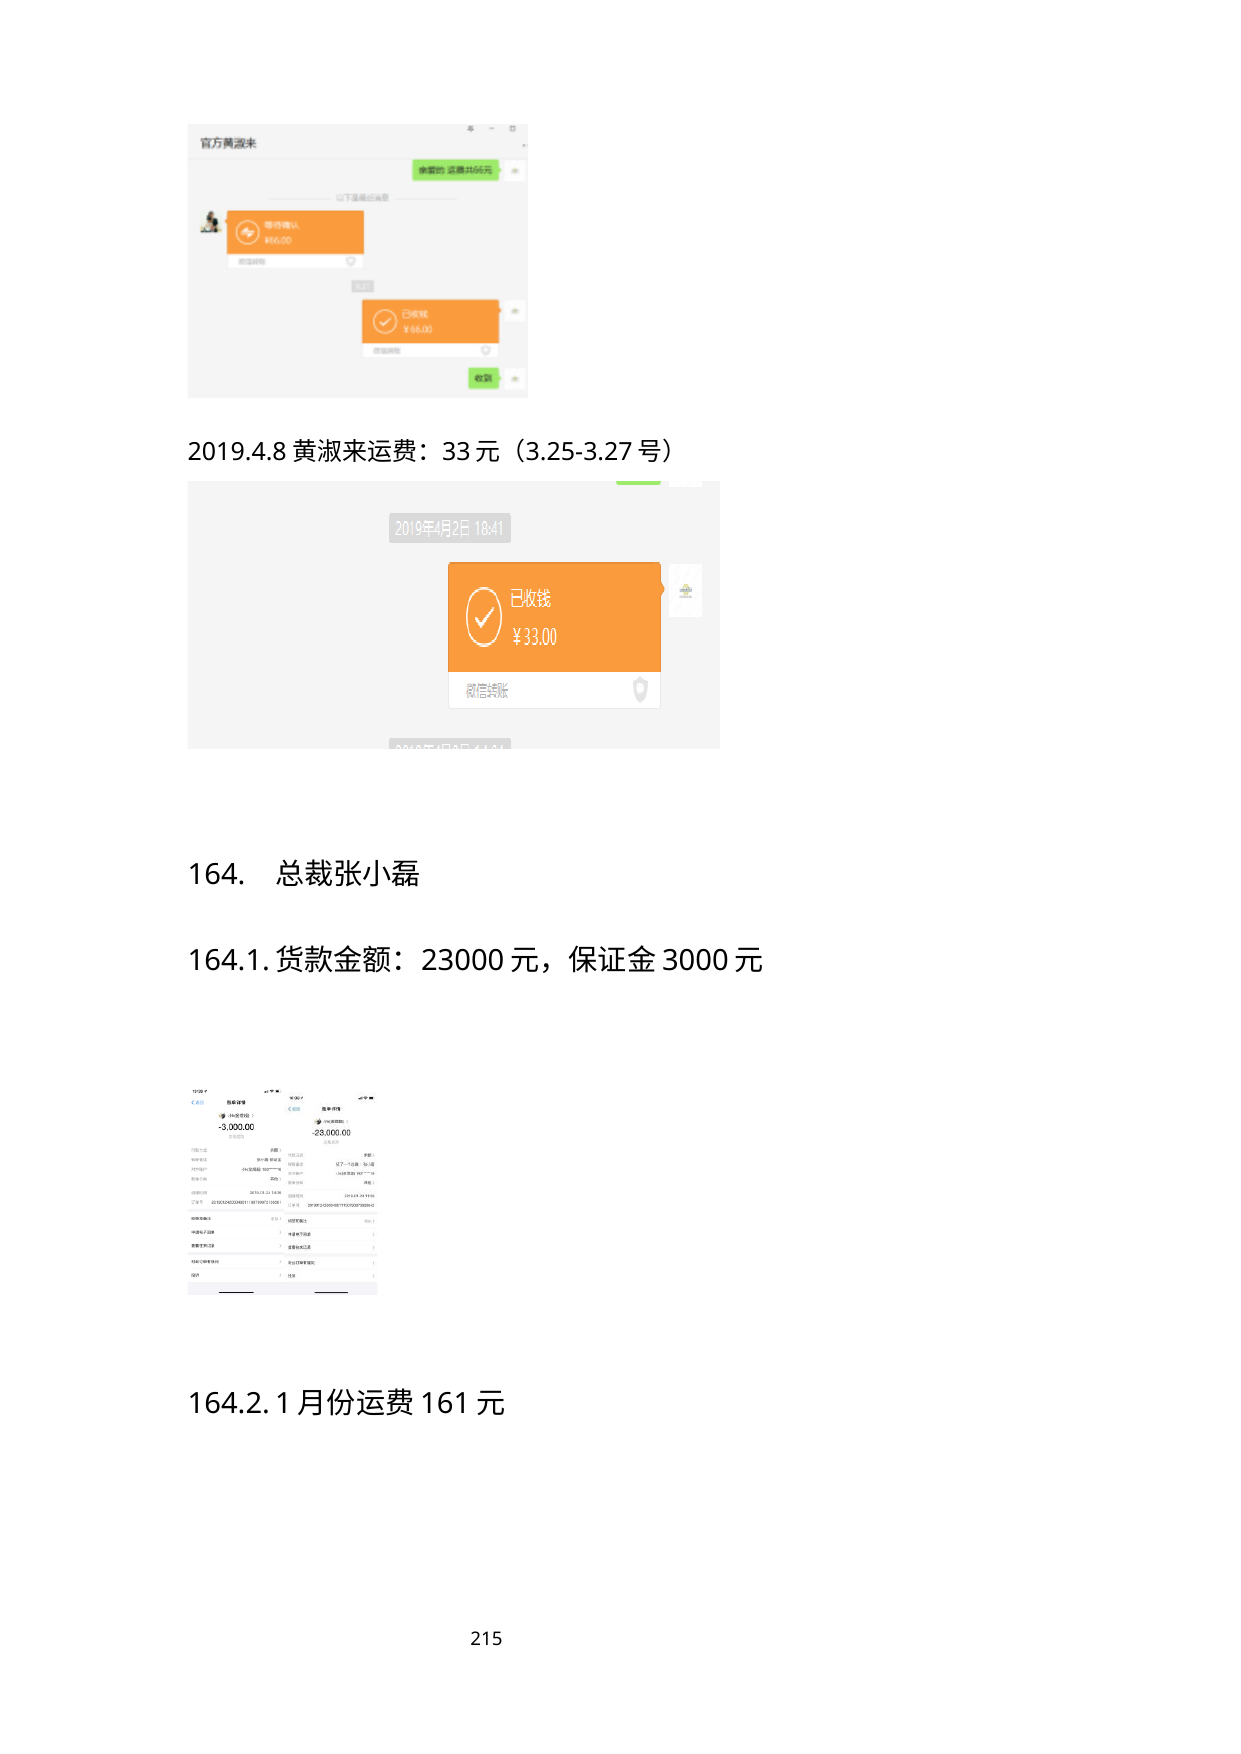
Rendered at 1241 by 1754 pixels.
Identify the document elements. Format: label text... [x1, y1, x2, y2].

subtitle 1月份运费161元 [187, 1369, 1053, 1434]
text 2019.4.8黄淑来运费：33元（3.25-3.27号） [187, 417, 1053, 482]
subtitle 总裁张小磊 [187, 839, 1053, 904]
picture [187, 1085, 378, 1295]
picture [187, 124, 529, 399]
picture [187, 481, 721, 749]
subtitle 货款金额：23000元，保证金3000元 [187, 925, 1053, 990]
